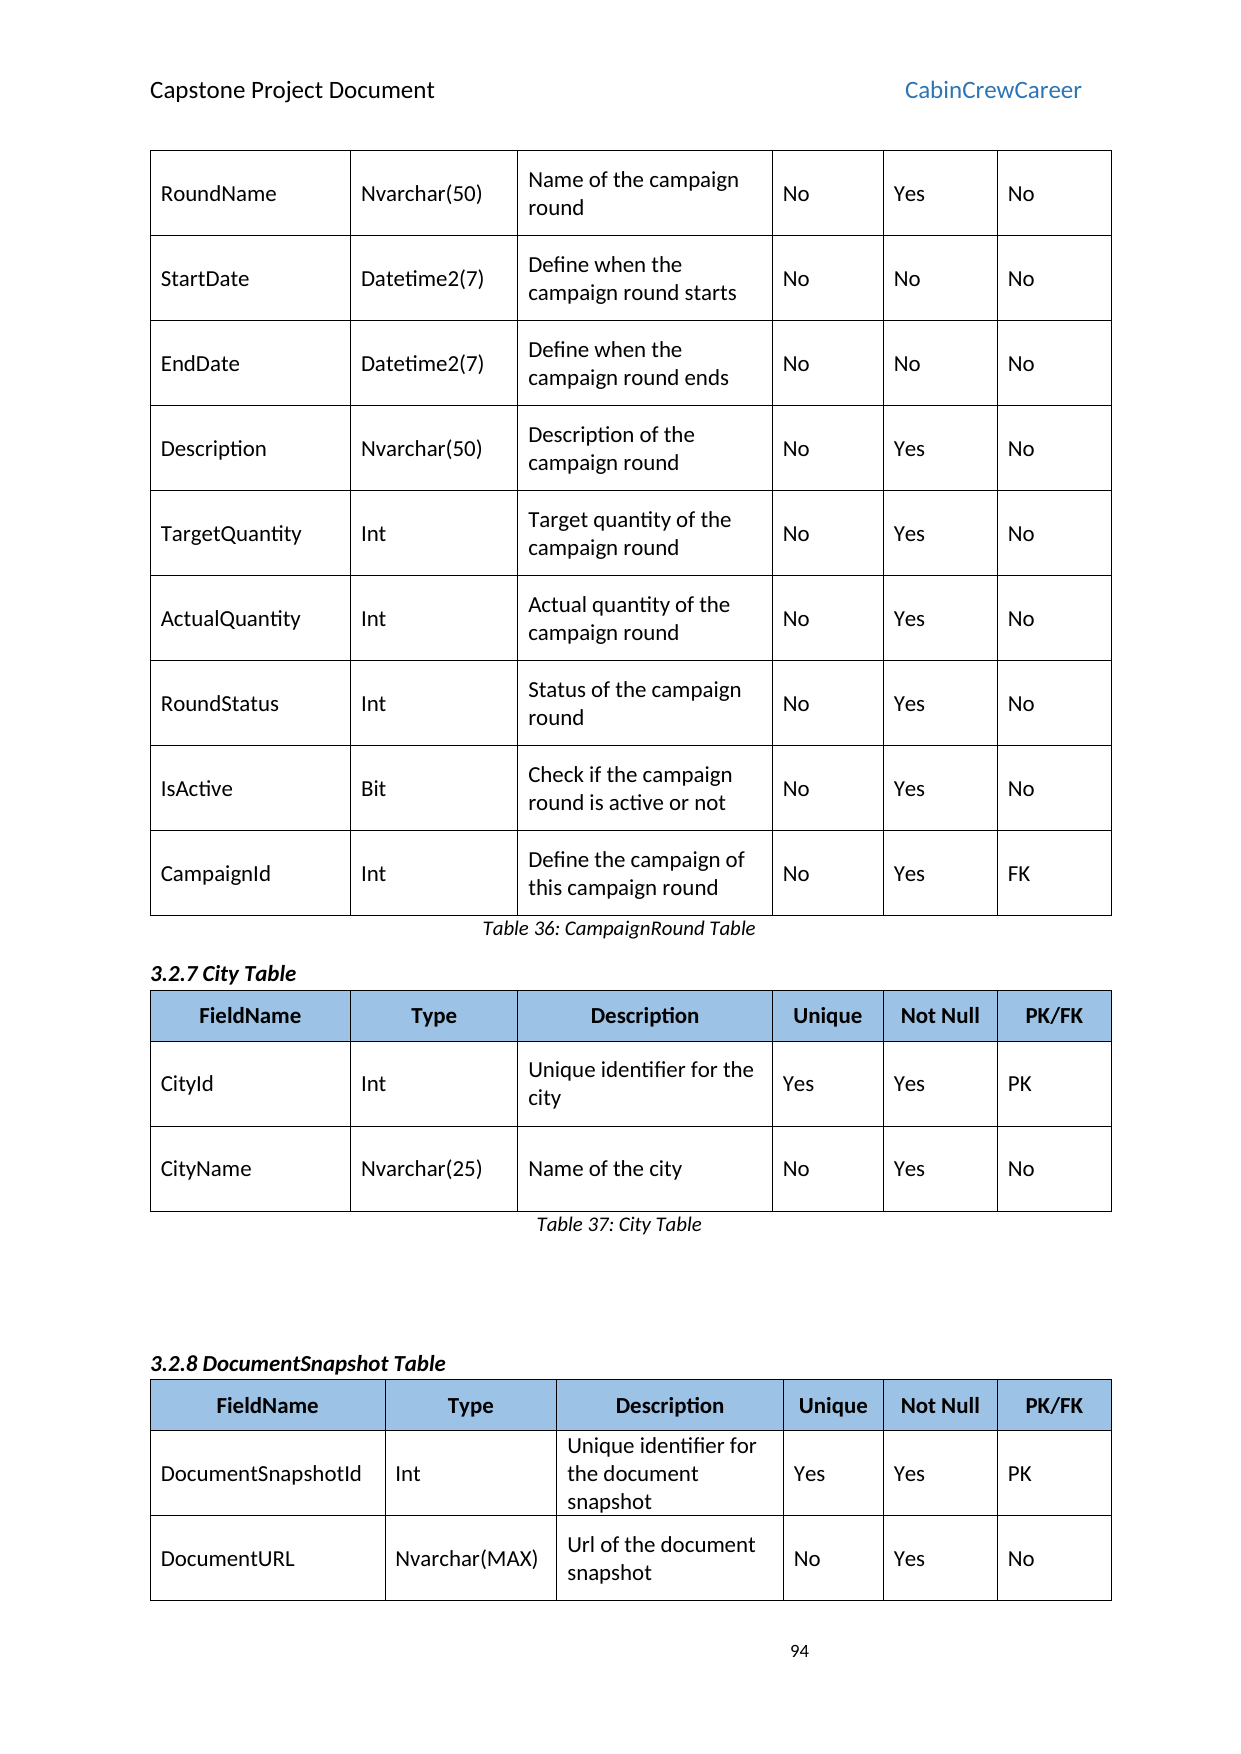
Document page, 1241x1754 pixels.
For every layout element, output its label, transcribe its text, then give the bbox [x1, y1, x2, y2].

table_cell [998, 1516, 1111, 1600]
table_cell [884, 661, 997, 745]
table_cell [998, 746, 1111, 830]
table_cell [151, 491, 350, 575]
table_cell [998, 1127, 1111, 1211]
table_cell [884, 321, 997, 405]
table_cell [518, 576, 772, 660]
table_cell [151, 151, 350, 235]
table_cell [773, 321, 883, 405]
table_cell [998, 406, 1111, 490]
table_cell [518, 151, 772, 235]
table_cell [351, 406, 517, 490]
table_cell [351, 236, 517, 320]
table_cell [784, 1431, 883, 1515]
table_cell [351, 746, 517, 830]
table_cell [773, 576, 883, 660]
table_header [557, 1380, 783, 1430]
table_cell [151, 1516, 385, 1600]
text Table 37: City Table [150, 1212, 1090, 1237]
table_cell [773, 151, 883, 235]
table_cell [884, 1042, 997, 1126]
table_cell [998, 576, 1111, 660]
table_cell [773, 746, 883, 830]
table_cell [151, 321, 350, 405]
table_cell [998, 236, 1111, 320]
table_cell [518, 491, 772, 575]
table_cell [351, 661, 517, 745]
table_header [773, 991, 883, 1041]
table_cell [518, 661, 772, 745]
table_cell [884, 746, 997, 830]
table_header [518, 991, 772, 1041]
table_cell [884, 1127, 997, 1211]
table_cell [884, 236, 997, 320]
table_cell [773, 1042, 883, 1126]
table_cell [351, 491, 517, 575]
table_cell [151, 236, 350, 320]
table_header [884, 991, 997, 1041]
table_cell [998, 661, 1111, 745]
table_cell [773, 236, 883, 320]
subtitle 3.2.7 City Table [150, 959, 1090, 988]
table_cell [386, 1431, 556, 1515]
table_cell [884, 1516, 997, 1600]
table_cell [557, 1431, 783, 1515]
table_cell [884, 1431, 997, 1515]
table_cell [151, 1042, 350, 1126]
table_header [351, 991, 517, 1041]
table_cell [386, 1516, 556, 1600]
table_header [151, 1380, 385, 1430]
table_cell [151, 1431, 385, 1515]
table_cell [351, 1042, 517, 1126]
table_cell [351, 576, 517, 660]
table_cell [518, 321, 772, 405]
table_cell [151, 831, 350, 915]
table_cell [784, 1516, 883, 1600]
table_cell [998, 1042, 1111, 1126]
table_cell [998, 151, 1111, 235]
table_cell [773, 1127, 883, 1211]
text Table 36: CampaignRound Table [150, 916, 1090, 941]
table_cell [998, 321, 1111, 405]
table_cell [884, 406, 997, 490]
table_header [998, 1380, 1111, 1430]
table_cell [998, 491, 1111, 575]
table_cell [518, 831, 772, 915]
subtitle 3.2.8 DocumentSnapshot Table [150, 1349, 1090, 1377]
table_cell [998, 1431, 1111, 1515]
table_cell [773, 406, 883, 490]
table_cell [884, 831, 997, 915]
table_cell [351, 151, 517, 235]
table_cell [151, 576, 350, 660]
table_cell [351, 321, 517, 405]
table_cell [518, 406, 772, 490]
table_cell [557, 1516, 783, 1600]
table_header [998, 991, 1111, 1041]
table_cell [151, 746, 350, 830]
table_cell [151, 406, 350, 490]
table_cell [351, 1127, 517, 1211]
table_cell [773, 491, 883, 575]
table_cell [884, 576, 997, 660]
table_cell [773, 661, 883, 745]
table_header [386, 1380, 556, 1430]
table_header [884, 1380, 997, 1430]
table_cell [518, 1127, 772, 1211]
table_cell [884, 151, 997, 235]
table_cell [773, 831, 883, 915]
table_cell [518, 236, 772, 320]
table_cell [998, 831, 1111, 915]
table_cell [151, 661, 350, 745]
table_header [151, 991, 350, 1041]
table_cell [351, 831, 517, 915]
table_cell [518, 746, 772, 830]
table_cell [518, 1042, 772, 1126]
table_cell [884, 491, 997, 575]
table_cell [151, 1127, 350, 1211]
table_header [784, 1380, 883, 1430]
